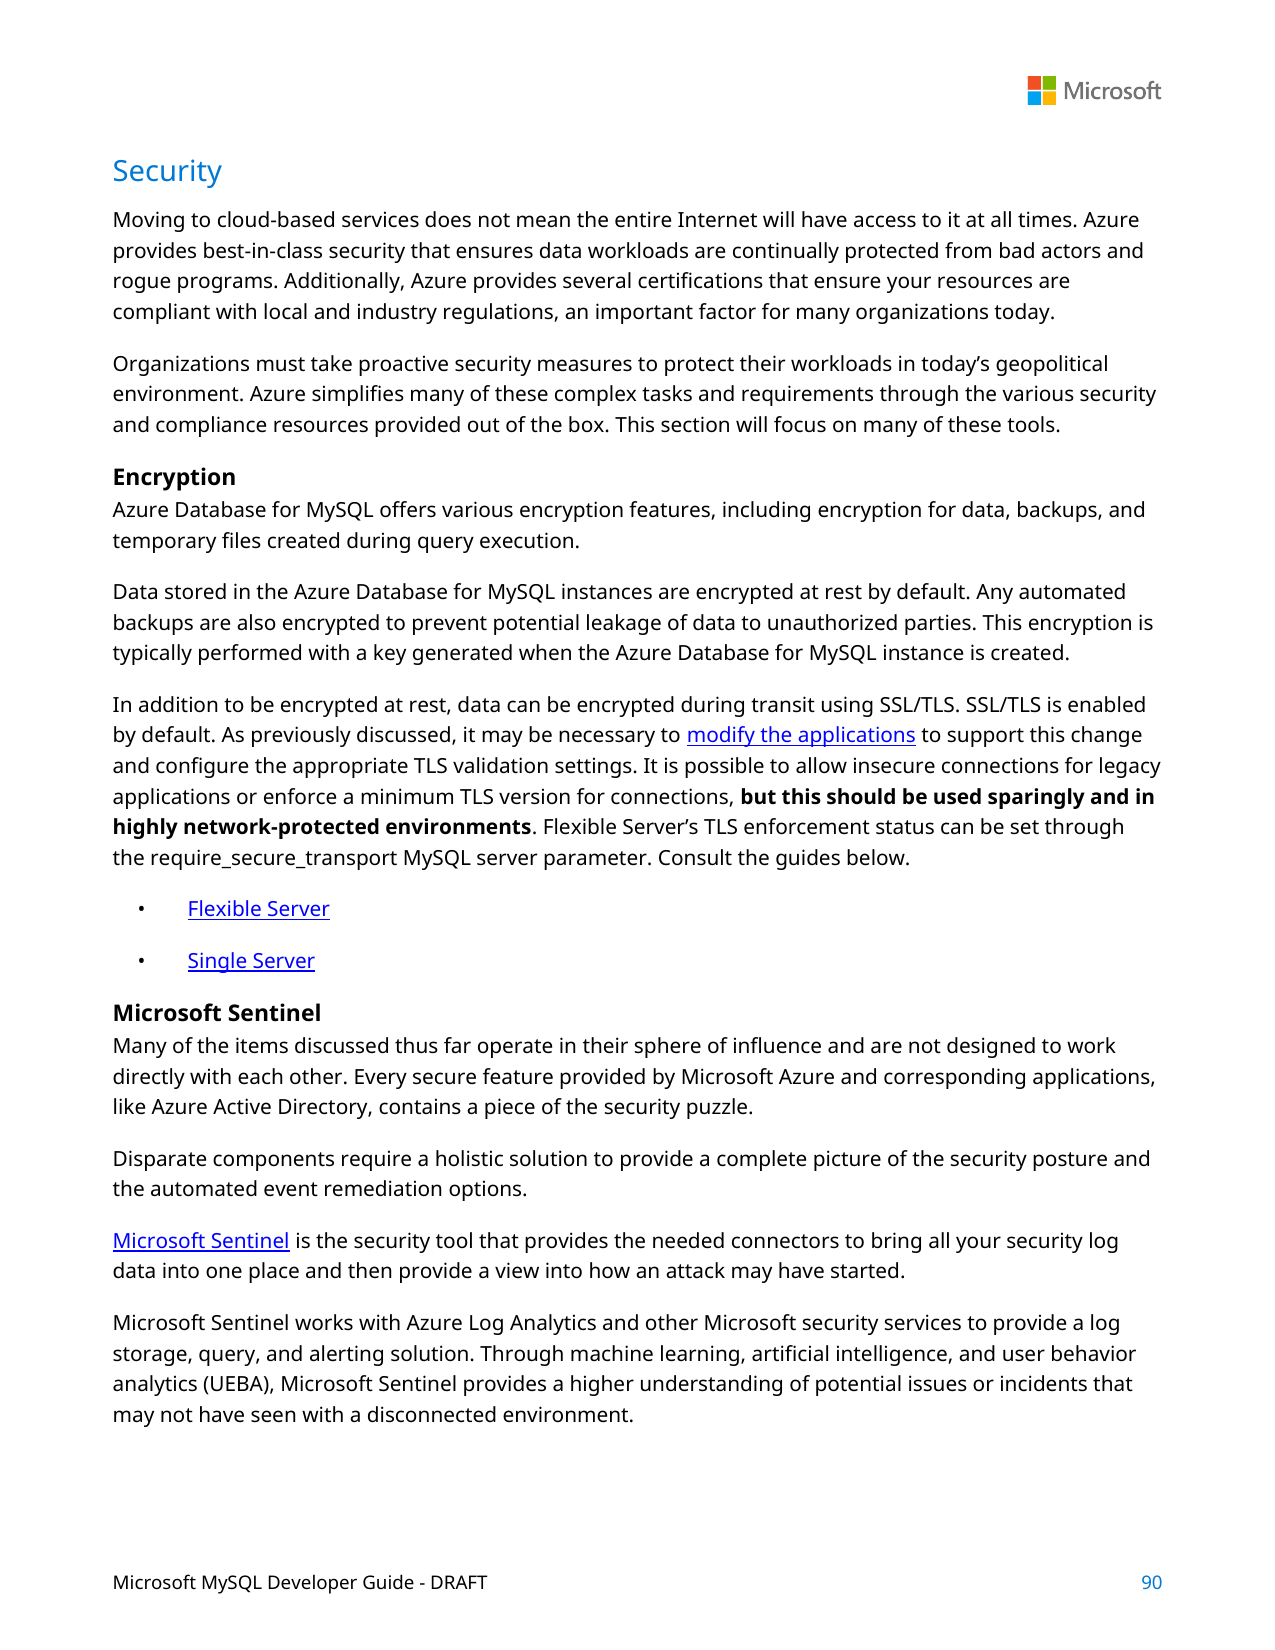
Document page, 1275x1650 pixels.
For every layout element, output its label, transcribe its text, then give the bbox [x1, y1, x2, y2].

text Many of the items discussed thus far operate in their sphere of influence and are not designed to work directly with each other. Every secure feature provided by Microsoft Azure and corresponding applications, like Azure Active Directory, contains a piece of the security puzzle. [112, 1031, 1162, 1121]
text Disparate components require a holistic solution to provide a complete picture of the security posture and the automated event remediation options. [112, 1144, 1162, 1203]
subtitle Encryption [112, 461, 1162, 493]
text Moving to cloud-based services does not mean the entire Internet will have access to it at all times. Azure provides best-in-class security that ensures data workloads are continually protected from bad actors and rogue programs. Additionally, Azure provides several certifications that ensure your resources are compliant with local and industry regulations, an important factor for many organizations today. [112, 205, 1162, 326]
text Microsoft Sentinel works with Azure Log Analytics and other Microsoft security services to provide a log storage, query, and alerting solution. Through machine learning, artificial intelligence, and user behavior analytics (UEBA), Microsoft Sentinel provides a higher understanding of potential issues or incidents that may not have seen with a disconnected environment. [112, 1308, 1162, 1428]
text Microsoft Sentinel is the security tool that provides the needed connectors to bring all your security log data into one place and then provide a view into how an attack may have started. [112, 1226, 1162, 1285]
list Flexible Server [137, 894, 1162, 923]
subtitle Security [112, 150, 1162, 190]
list Single Server [137, 946, 1162, 974]
picture [1026, 75, 1163, 107]
text Organizations must take proactive security measures to protect their workloads in today’s geopolitical environment. Azure simplifies many of these complex tasks and requirements through the various security and compliance resources provided out of the box. This section will focus on many of these tools. [112, 349, 1162, 438]
subtitle Microsoft Sentinel [112, 997, 1162, 1029]
text Data stored in the Azure Database for MySQL instances are encrypted at rest by default. Any automated backups are also encrypted to prevent potential leakage of data to unauthorized parties. This encryption is typically performed with a key generated when the Azure Database for MySQL instance is created. [112, 577, 1162, 667]
text In addition to be encrypted at rest, data can be encrypted during transit using SSL/TLS. SSL/TLS is enabled by default. As previously discussed, it may be necessary to modify the applications to support this change and configure the appropriate TLS validation settings. It is possible to allow insecure connections for legacy applications or enforce a minimum TLS version for connections, but this should be used sparingly and in highly network-protected environments. Flexible Server’s TLS enforcement status can be set through the require_secure_transport MySQL server parameter. Consult the guides below. [112, 690, 1162, 871]
text Azure Database for MySQL offers various encryption features, including encryption for data, backups, and temporary files created during query execution. [112, 495, 1162, 554]
